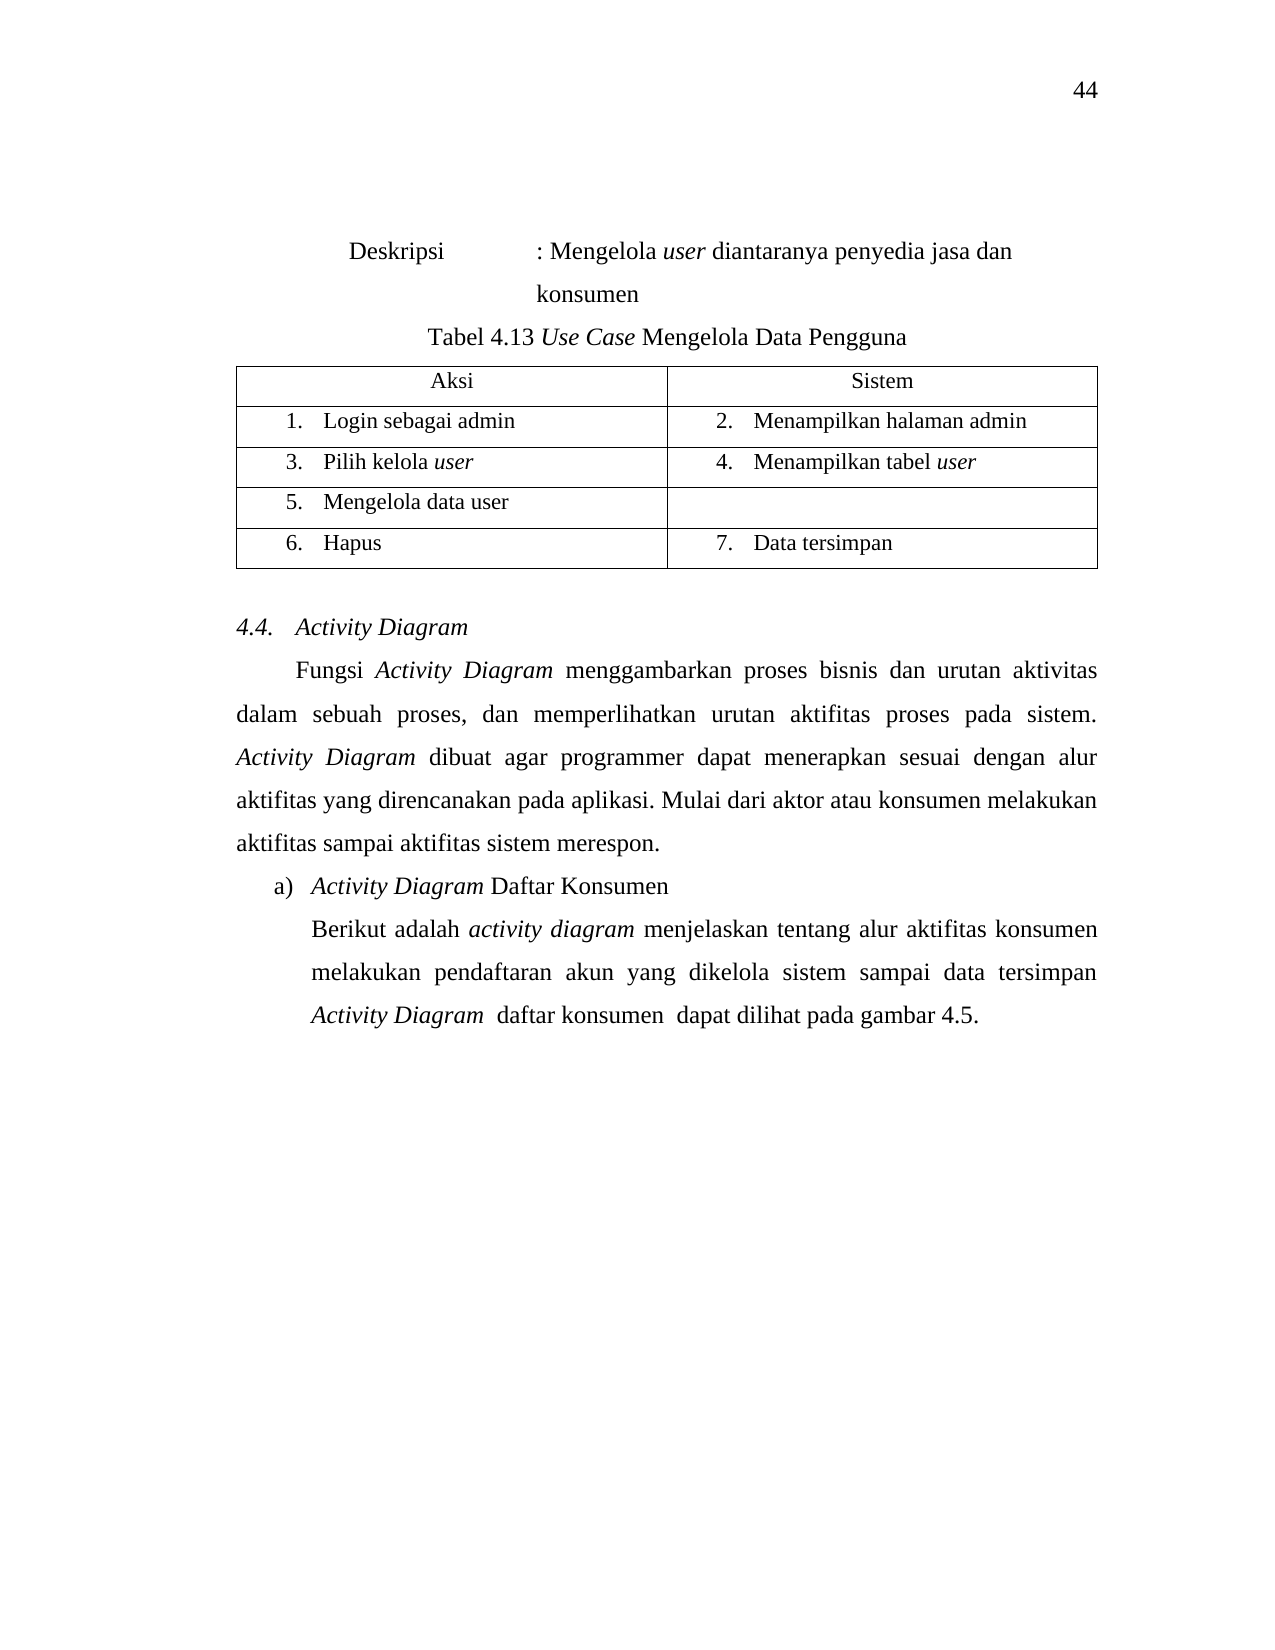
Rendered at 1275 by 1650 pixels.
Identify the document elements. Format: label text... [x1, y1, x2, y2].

text Fungsi Activity Diagram menggambarkan proses bisnis dan urutan aktivitas dalam sebuah proses, dan memperlihatkan urutan aktifitas proses pada sistem. Activity Diagram dibuat agar programmer dapat menerapkan sesuai dengan alur aktifitas yang direncanakan pada aplikasi. Mulai dari aktor atau konsumen melakukan aktifitas sampai aktifitas sistem merespon. [236, 656, 1098, 857]
text 4.4. Activity Diagram [236, 612, 1098, 641]
table_cell Menampilkan tabel user [668, 448, 1097, 487]
table_header Aksi [237, 367, 667, 406]
table_cell Pilih kelola user [237, 448, 667, 487]
table_header Sistem [668, 367, 1097, 406]
table_cell Mengelola data user [237, 488, 667, 528]
list Deskripsi : Mengelola user diantaranya penyedia jasa dan konsumen [349, 236, 1098, 308]
table_cell Hapus [237, 529, 667, 568]
table_cell Data tersimpan [668, 529, 1097, 568]
list Berikut adalah activity diagram menjelaskan tentang alur aktifitas konsumen melakukan pendaftaran akun yang dikelola sistem sampai data tersimpan Activity Diagram daftar konsumen dapat dilihat pada gambar 4.5. [311, 914, 1098, 1029]
table_cell Login sebagai admin [237, 407, 667, 447]
table_cell Menampilkan halaman admin [668, 407, 1097, 447]
text Tabel 4.13 Use Case Mengelola Data Pengguna [236, 322, 1098, 351]
list Activity Diagram Daftar Konsumen [274, 871, 1098, 900]
table_cell [668, 488, 1097, 528]
